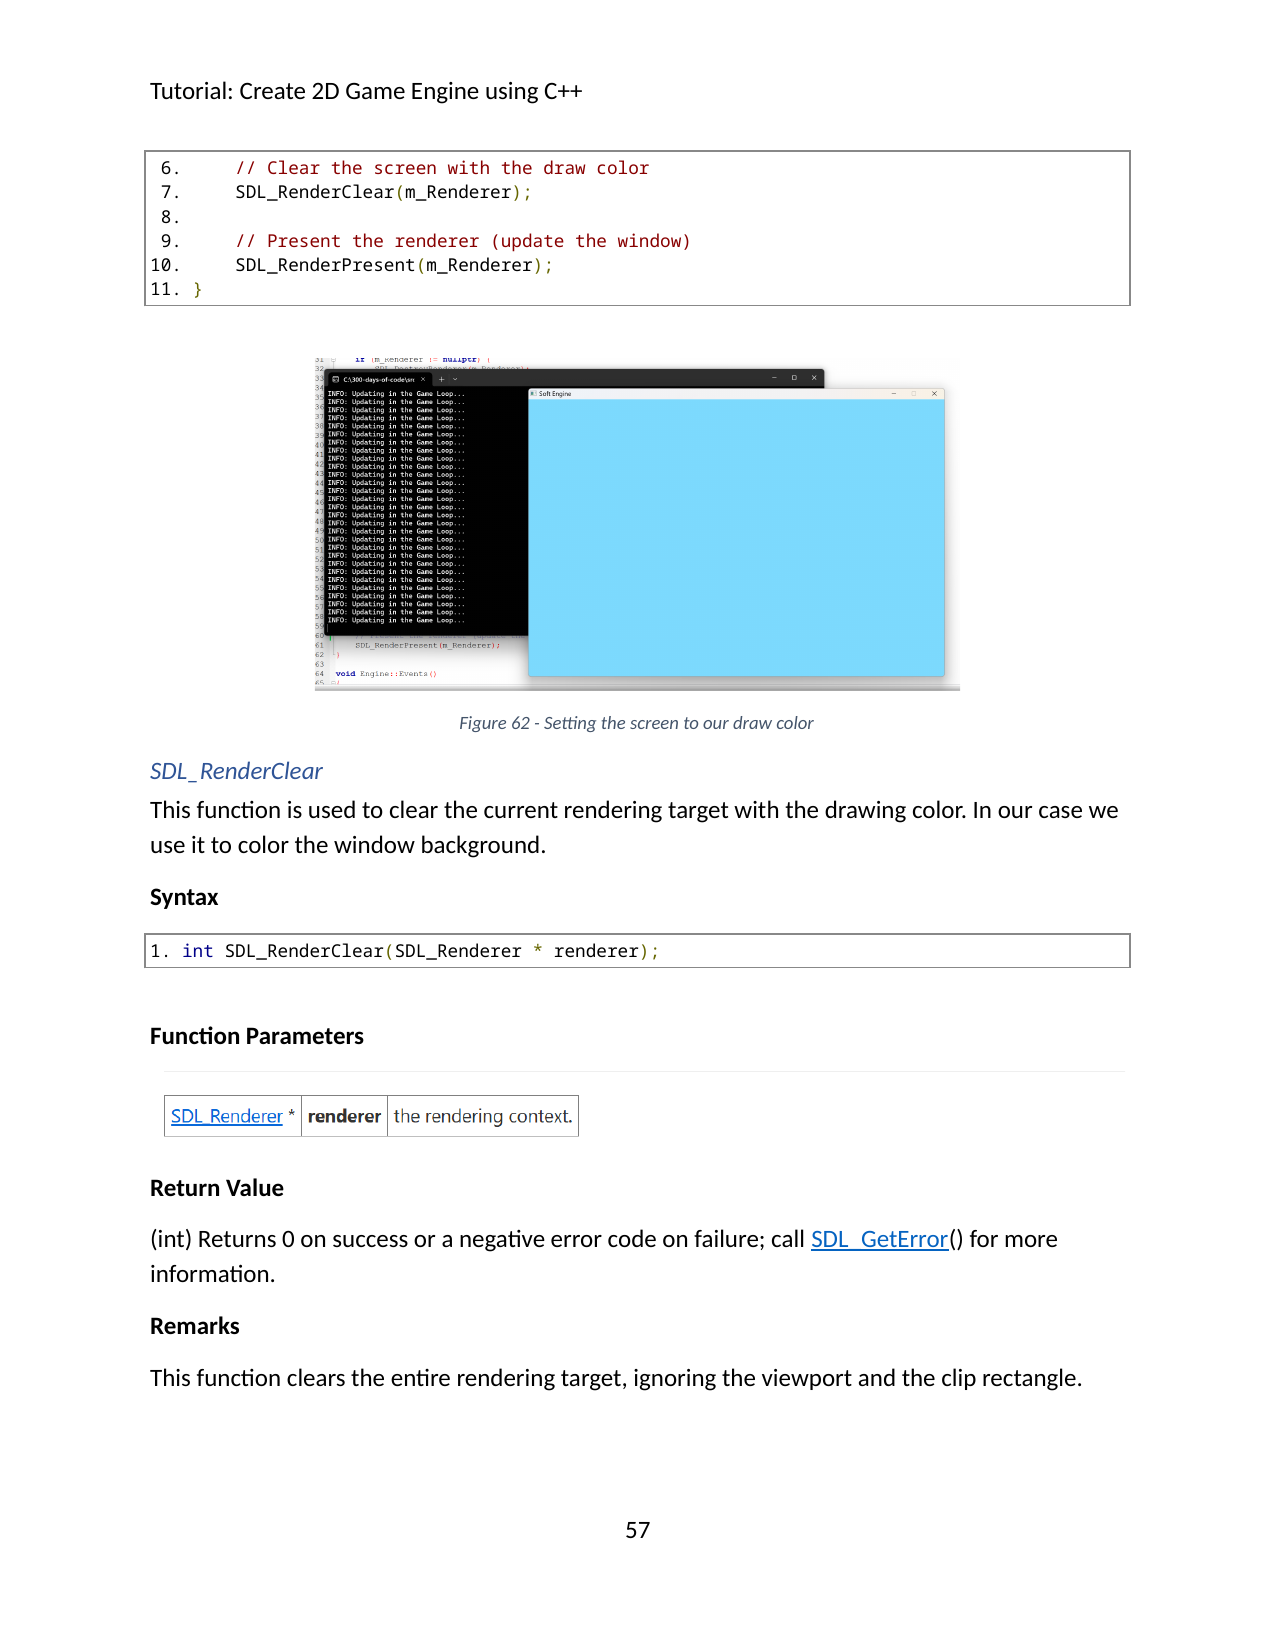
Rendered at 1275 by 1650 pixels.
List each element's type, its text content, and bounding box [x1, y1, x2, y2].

text 6. // Clear the screen with the draw color [146, 152, 1129, 180]
text Syntax [150, 881, 1125, 912]
text (int) Returns 0 on success or a negative error code on failure; call SDL_GetError() for more information. [150, 1223, 1125, 1289]
text 9. // Present the renderer (update the window) [150, 228, 1125, 252]
text This function clears the entire rendering target, ignoring the viewport and the clip rectangle. [150, 1362, 1125, 1392]
text 1. int SDL_RenderClear(SDL_Renderer * renderer); [146, 935, 1129, 967]
text 10. SDL_RenderPresent(m_Renderer); [150, 252, 1125, 271]
picture [150, 1071, 1125, 1151]
subtitle SDL_RenderClear [150, 755, 1125, 786]
picture [314, 358, 961, 691]
text 8. [150, 204, 1125, 228]
text Remarks [150, 1310, 1125, 1341]
text Function Parameters [150, 1020, 1125, 1051]
text 11. } [146, 271, 1129, 305]
text 7. SDL_RenderClear(m_Renderer); [150, 180, 1125, 204]
text Return Value [150, 1172, 1125, 1202]
text This function is used to clear the current rendering target with the drawing color. In our case we use it to color the window background. [150, 794, 1125, 860]
